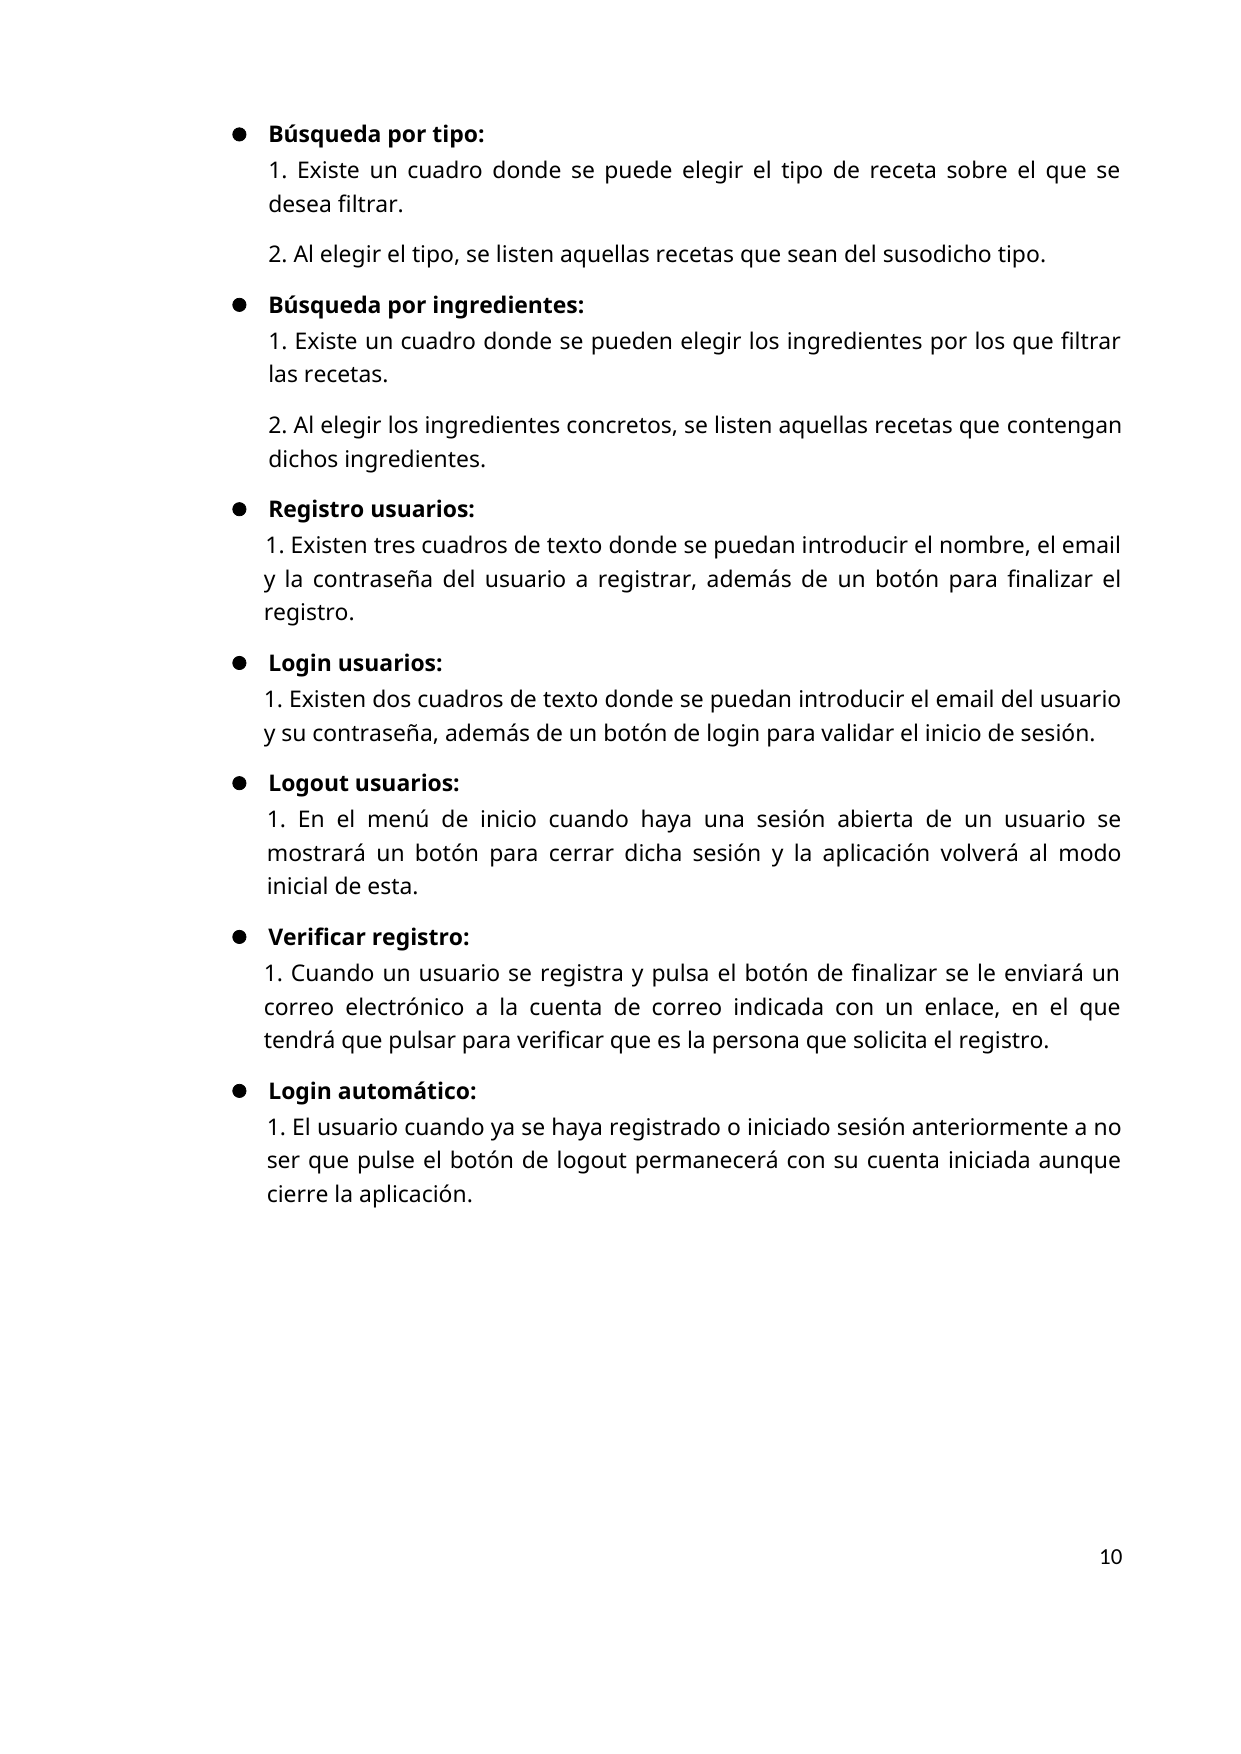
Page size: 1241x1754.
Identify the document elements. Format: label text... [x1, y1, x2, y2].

text 2. Al elegir el tipo, se listen aquellas recetas que sean del susodicho tipo. [268, 238, 1122, 269]
list Verificar registro: [231, 921, 1122, 952]
text 1. Cuando un usuario se registra y pulsa el botón de finalizar se le enviará un correo electrónico a la cuenta de correo indicada con un enlace, en el que tendrá que pulsar para verificar que es la persona que solicita el registro. [263, 957, 1122, 1055]
list Logout usuarios: [231, 767, 1122, 798]
list Búsqueda por ingredientes: [231, 289, 1122, 320]
list Login usuarios: [231, 647, 1122, 678]
list Búsqueda por tipo: [231, 118, 1122, 149]
text 1. Existe un cuadro donde se pueden elegir los ingredientes por los que filtrar las recetas. [268, 324, 1122, 389]
list Registro usuarios: [231, 493, 1122, 524]
text 1. Existen tres cuadros de texto donde se puedan introducir el nombre, el email y la contraseña del usuario a registrar, además de un botón para finalizar el registro. [263, 529, 1122, 628]
text 2. Al elegir los ingredientes concretos, se listen aquellas recetas que contengan dichos ingredientes. [268, 409, 1122, 474]
text 1. El usuario cuando ya se haya registrado o iniciado sesión anteriormente a no ser que pulse el botón de logout permanecerá con su cuenta iniciada aunque cierre la aplicación. [267, 1111, 1122, 1209]
text 1. Existen dos cuadros de texto donde se puedan introducir el email del usuario y su contraseña, además de un botón de login para validar el inicio de sesión. [263, 683, 1122, 748]
list Login automático: [231, 1074, 1122, 1106]
text 1. Existe un cuadro donde se puede elegir el tipo de receta sobre el que se desea filtrar. [268, 154, 1122, 219]
text 1. En el menú de inicio cuando haya una sesión abierta de un usuario se mostrará un botón para cerrar dicha sesión y la aplicación volverá al modo inicial de esta. [267, 803, 1122, 902]
